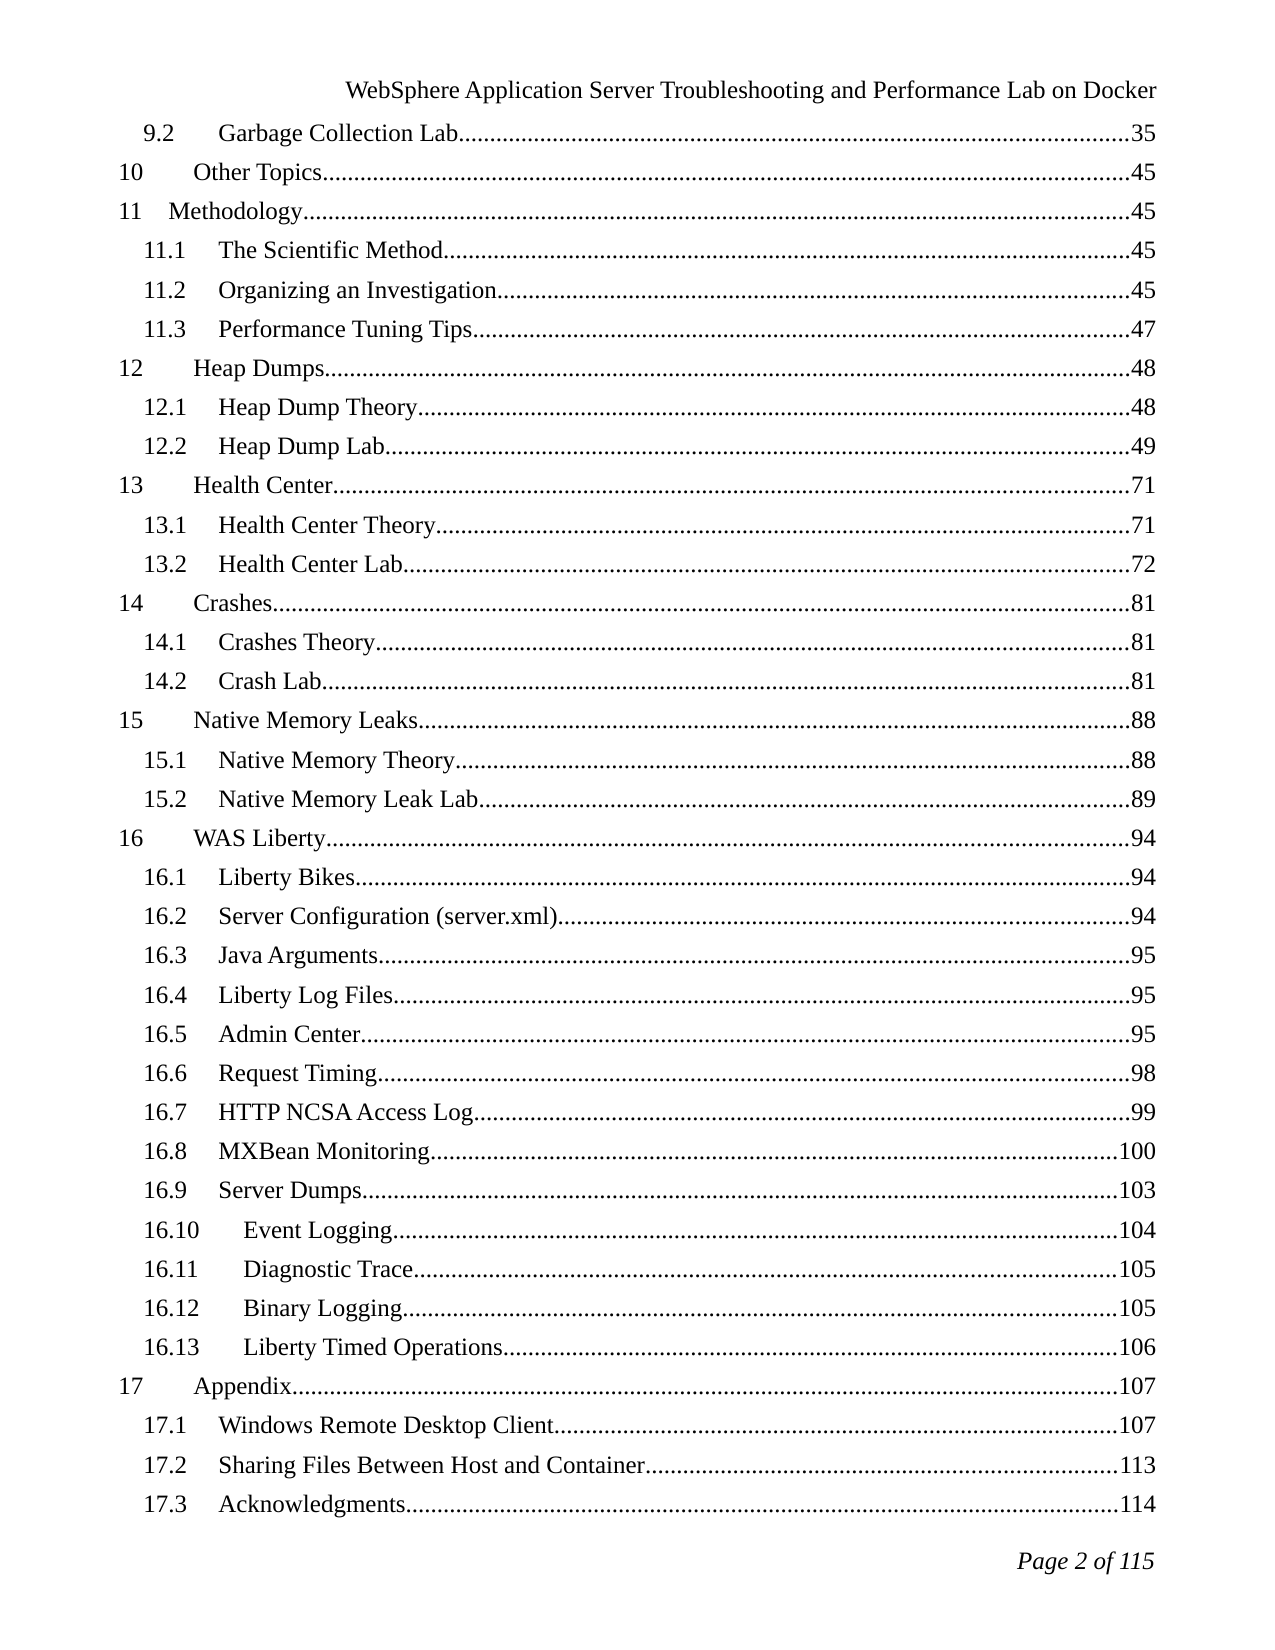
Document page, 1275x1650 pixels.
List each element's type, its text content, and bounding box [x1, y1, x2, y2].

text 16.10 Event Logging 104 [143, 1215, 1157, 1243]
text 11.1 The Scientific Method 45 [143, 236, 1157, 264]
text 16.9 Server Dumps 103 [143, 1176, 1157, 1204]
text 16.12 Binary Logging 105 [143, 1293, 1157, 1322]
text 15.1 Native Memory Theory 88 [143, 745, 1157, 773]
text 15 Native Memory Leaks 88 [118, 706, 1157, 734]
text 16.1 Liberty Bikes 94 [143, 862, 1157, 891]
text 14.2 Crash Lab 81 [143, 666, 1157, 695]
text 11 Methodology 45 [118, 196, 1157, 225]
text 10 Other Topics 45 [118, 157, 1157, 186]
text 17.1 Windows Remote Desktop Client 107 [143, 1411, 1157, 1439]
text 11.3 Performance Tuning Tips 47 [143, 314, 1157, 343]
text 16 WAS Liberty 94 [118, 823, 1157, 852]
text 16.11 Diagnostic Trace 105 [143, 1254, 1157, 1283]
text 16.4 Liberty Log Files 95 [143, 980, 1157, 1008]
text 16.2 Server Configuration (server.xml) 94 [143, 901, 1157, 930]
text 16.13 Liberty Timed Operations 106 [143, 1332, 1157, 1361]
text 12.1 Heap Dump Theory 48 [143, 392, 1157, 421]
text 13 Health Center 71 [118, 471, 1157, 499]
text 16.7 HTTP NCSA Access Log 99 [143, 1097, 1157, 1126]
text 17.2 Sharing Files Between Host and Container 113 [143, 1450, 1157, 1478]
text 12 Heap Dumps 48 [118, 353, 1157, 382]
text 17 Appendix 107 [118, 1371, 1157, 1400]
text 14 Crashes 81 [118, 588, 1157, 617]
text 11.2 Organizing an Investigation 45 [143, 275, 1157, 303]
text 14.1 Crashes Theory 81 [143, 627, 1157, 656]
text 12.2 Heap Dump Lab 49 [143, 431, 1157, 460]
text 16.5 Admin Center 95 [143, 1019, 1157, 1048]
text 16.6 Request Timing 98 [143, 1058, 1157, 1087]
text 16.3 Java Arguments 95 [143, 941, 1157, 969]
text 13.2 Health Center Lab 72 [143, 549, 1157, 578]
text 9.2 Garbage Collection Lab 35 [143, 118, 1157, 147]
text 13.1 Health Center Theory 71 [143, 510, 1157, 538]
text 15.2 Native Memory Leak Lab 89 [143, 784, 1157, 813]
text 16.8 MXBean Monitoring 100 [143, 1136, 1157, 1165]
text 17.3 Acknowledgments 114 [143, 1489, 1157, 1518]
